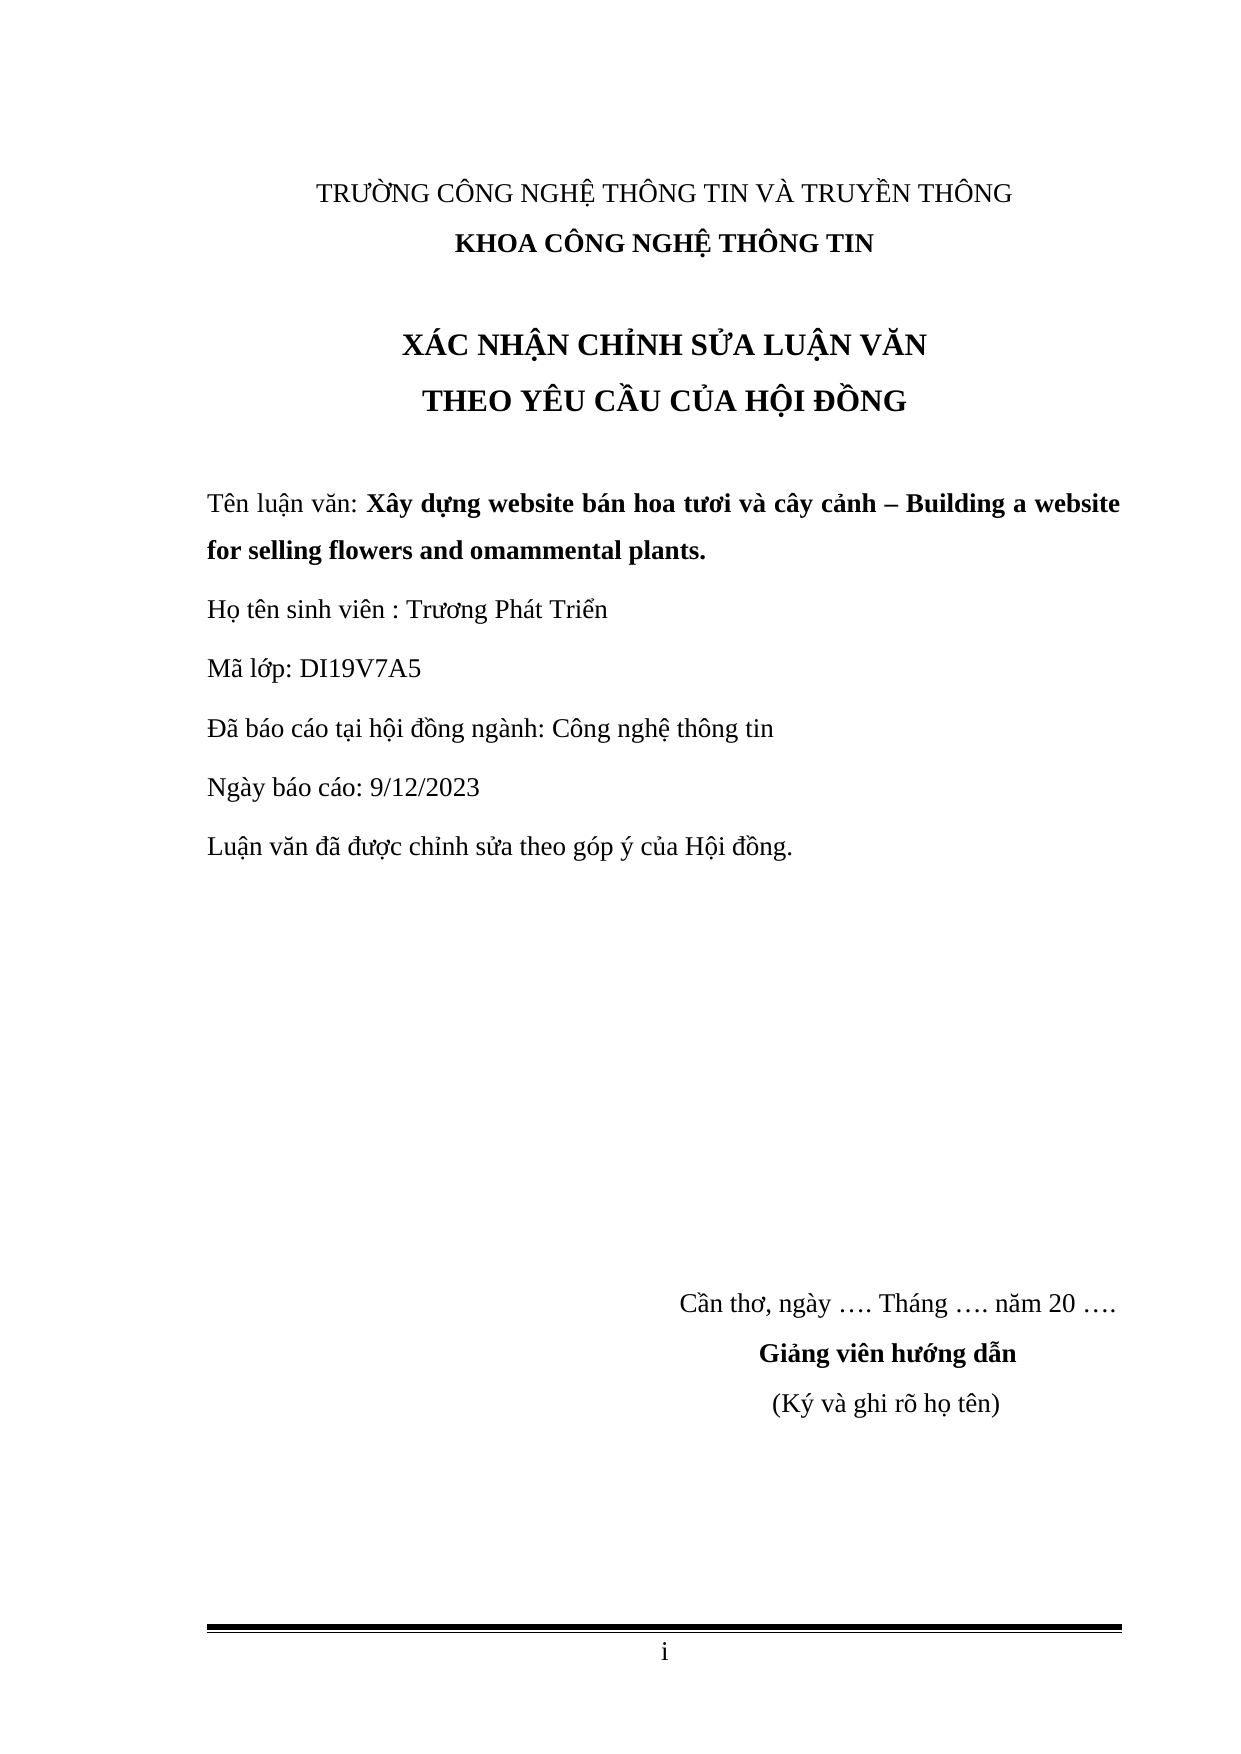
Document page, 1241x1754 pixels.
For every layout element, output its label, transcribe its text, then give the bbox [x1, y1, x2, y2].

text Luận văn đã được chỉnh sửa theo góp ý của Hội đồng. [207, 830, 1122, 861]
text THEO YÊU CẦU CỦA HỘI ĐỒNG [207, 382, 1122, 418]
text KHOA CÔNG NGHỆ THÔNG TIN [207, 227, 1122, 258]
text Giảng viên hướng dẫn [207, 1337, 1122, 1368]
text Họ tên sinh viên : Trương Phát Triển [207, 593, 1122, 624]
text Đã báo cáo tại hội đồng ngành: Công nghệ thông tin [207, 712, 1122, 743]
text (Ký và ghi rõ họ tên) [207, 1387, 1122, 1418]
text Cần thơ, ngày …. Tháng …. năm 20 …. [207, 1288, 1122, 1319]
text Mã lớp: DI19V7A5 [207, 653, 1122, 684]
text Ngày báo cáo: 9/12/2023 [207, 771, 1122, 802]
text XÁC NHẬN CHỈNH SỬA LUẬN VĂN [207, 327, 1122, 362]
text Tên luận văn: Xây dựng website bán hoa tươi và cây cảnh – Building a website for selling flowers and omammental plants. [207, 488, 1122, 565]
text TRƯỜNG CÔNG NGHỆ THÔNG TIN VÀ TRUYỀN THÔNG [207, 177, 1122, 208]
